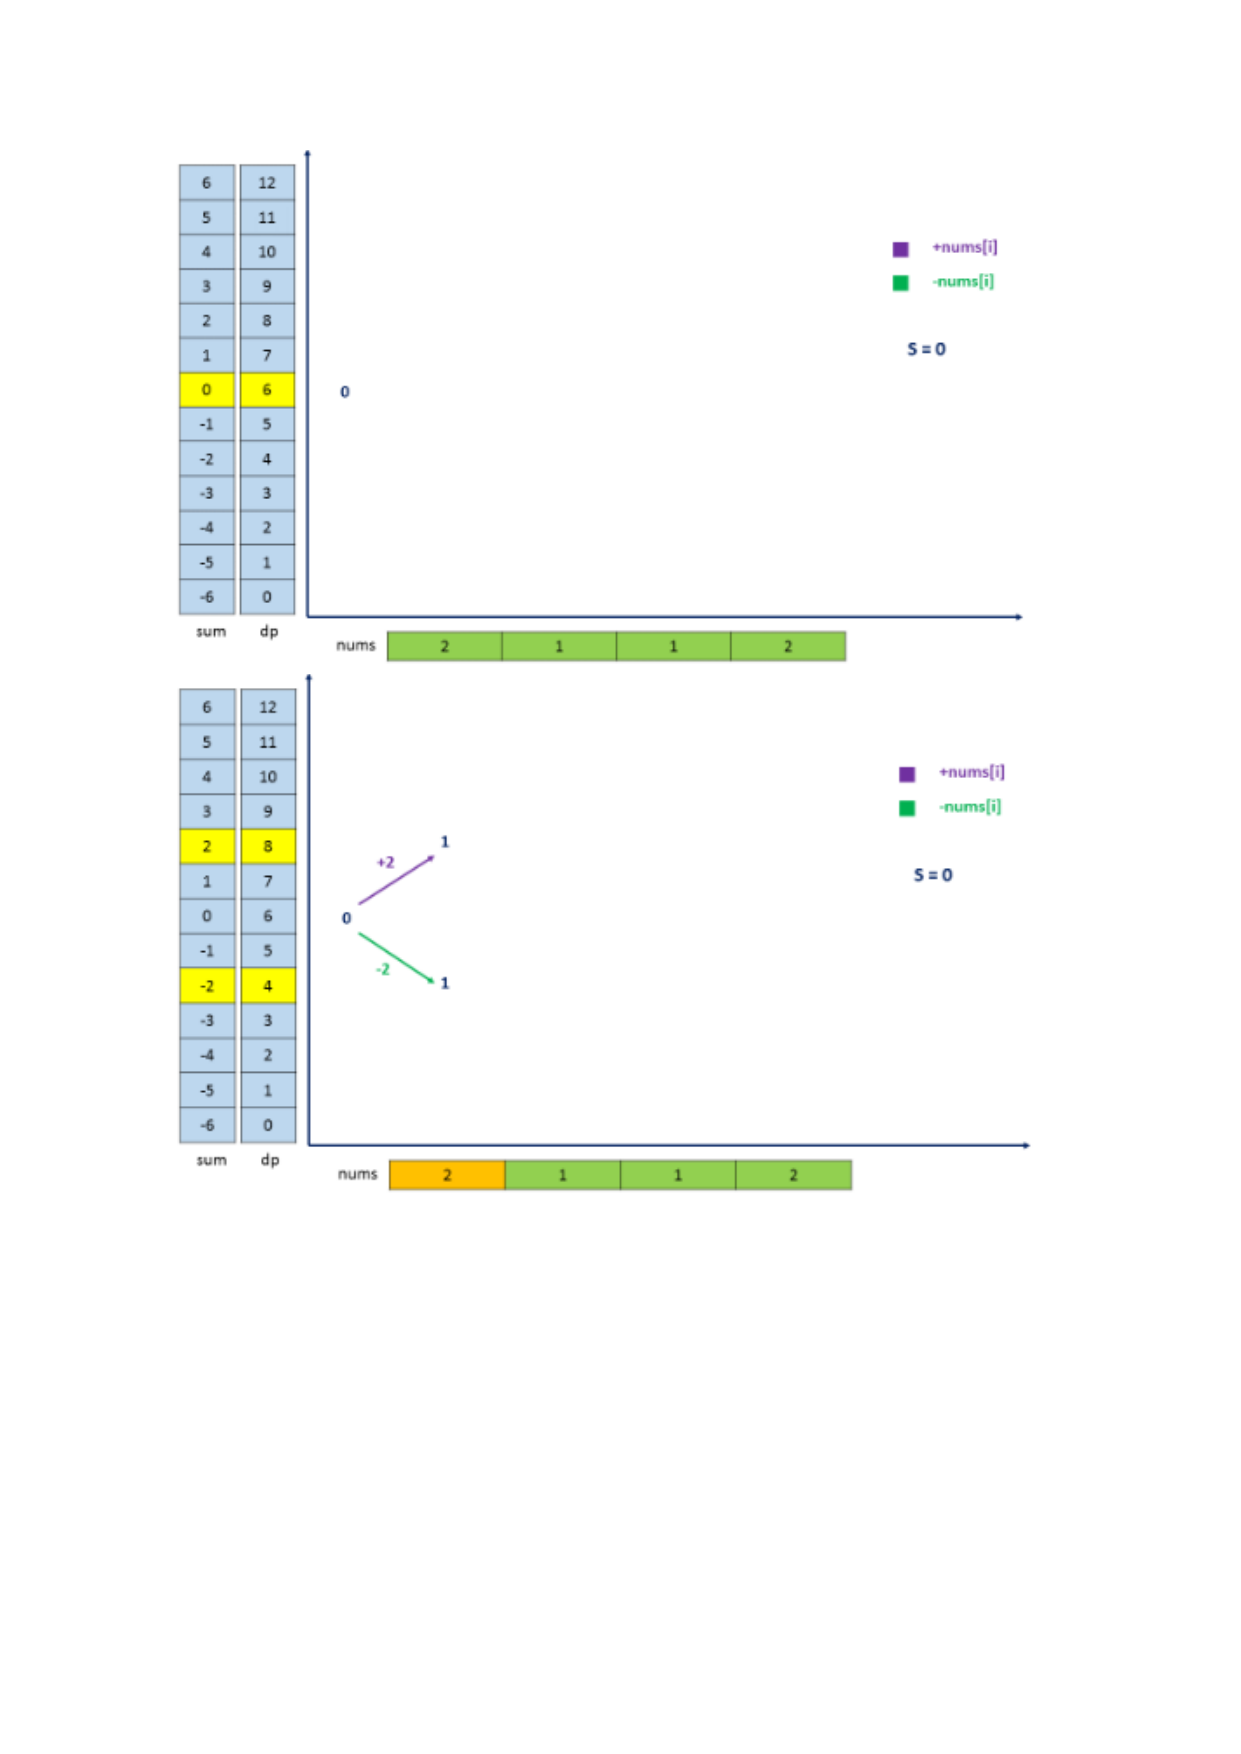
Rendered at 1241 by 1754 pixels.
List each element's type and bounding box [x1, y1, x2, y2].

picture [150, 150, 1090, 1203]
